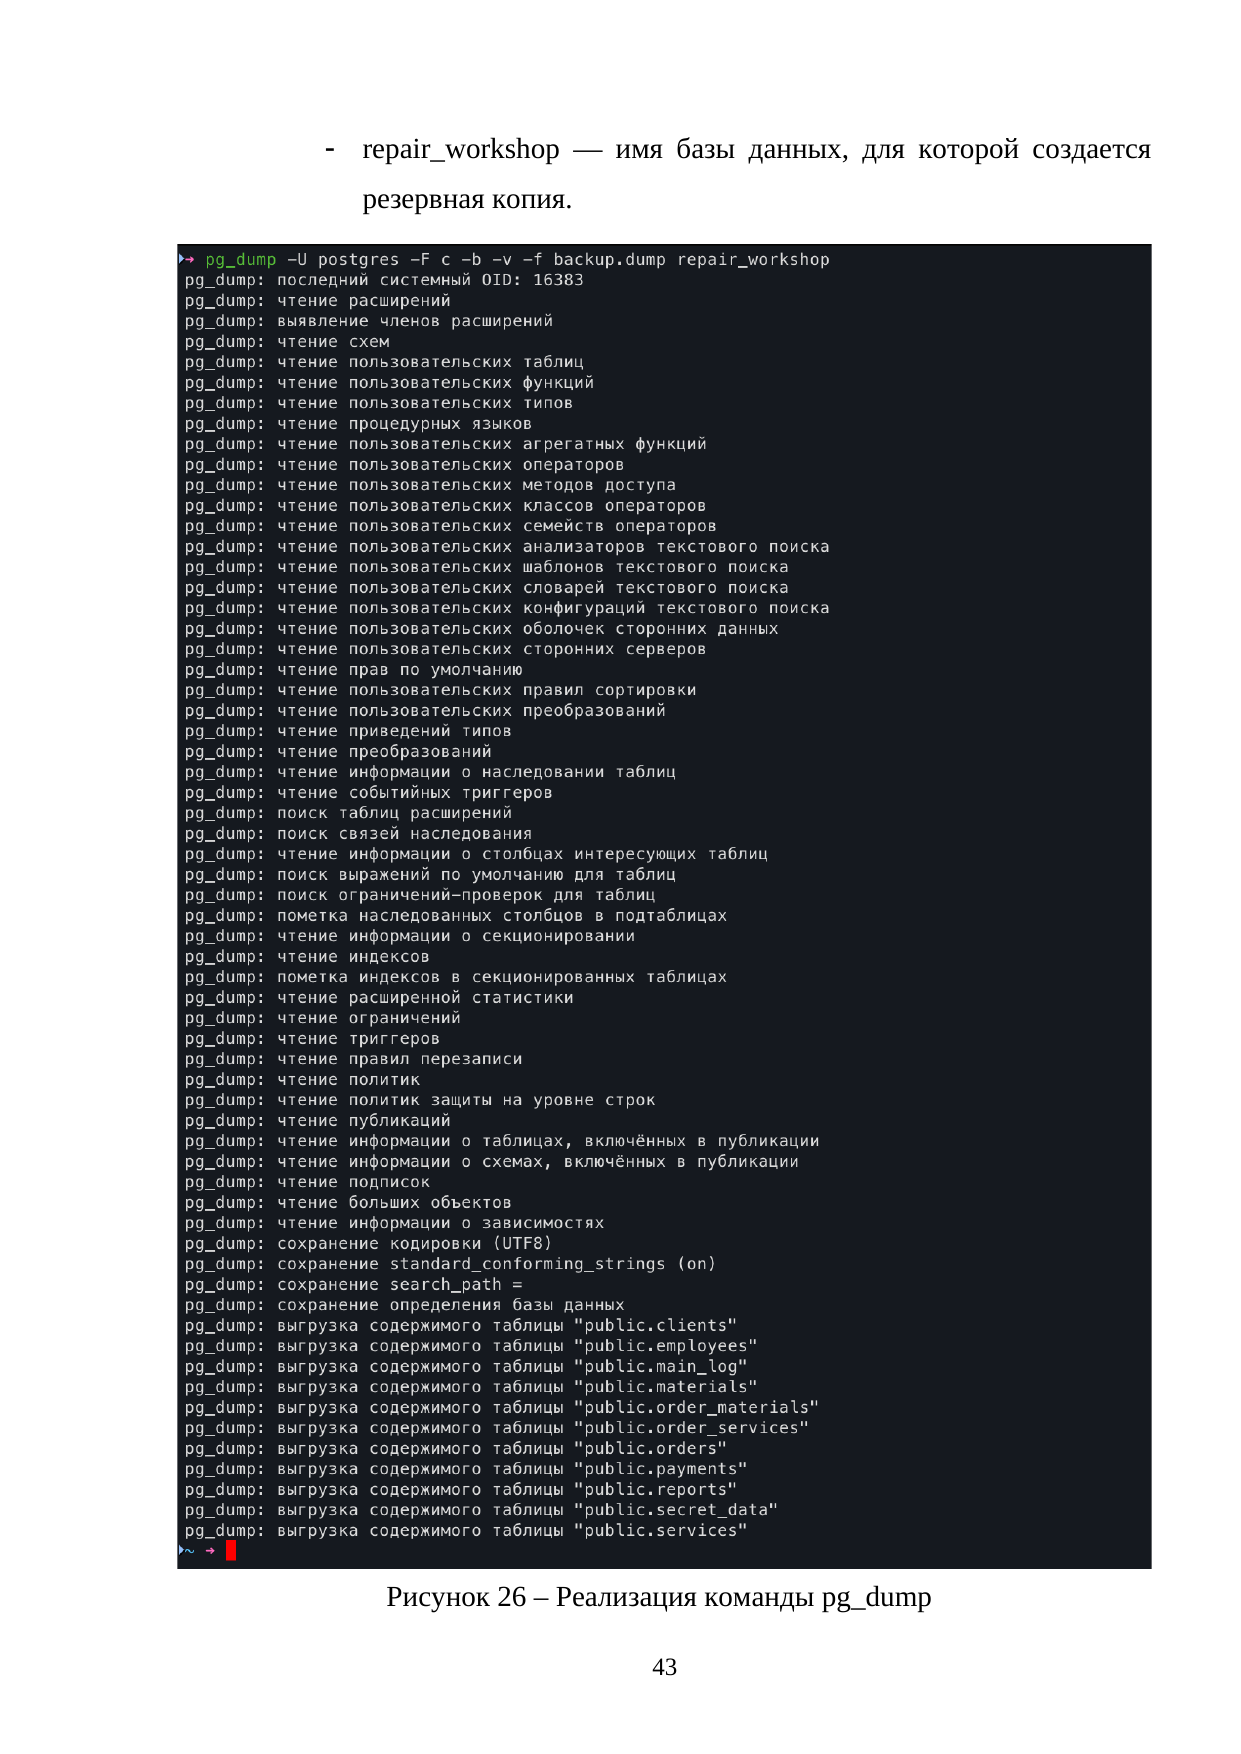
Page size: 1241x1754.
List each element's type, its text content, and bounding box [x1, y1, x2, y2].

picture [177, 244, 1152, 1569]
list repair_workshop — имя базы данных, для которой создается резервная копия. [325, 131, 1152, 215]
text Реализация команды pg_dump [251, 1579, 1152, 1613]
